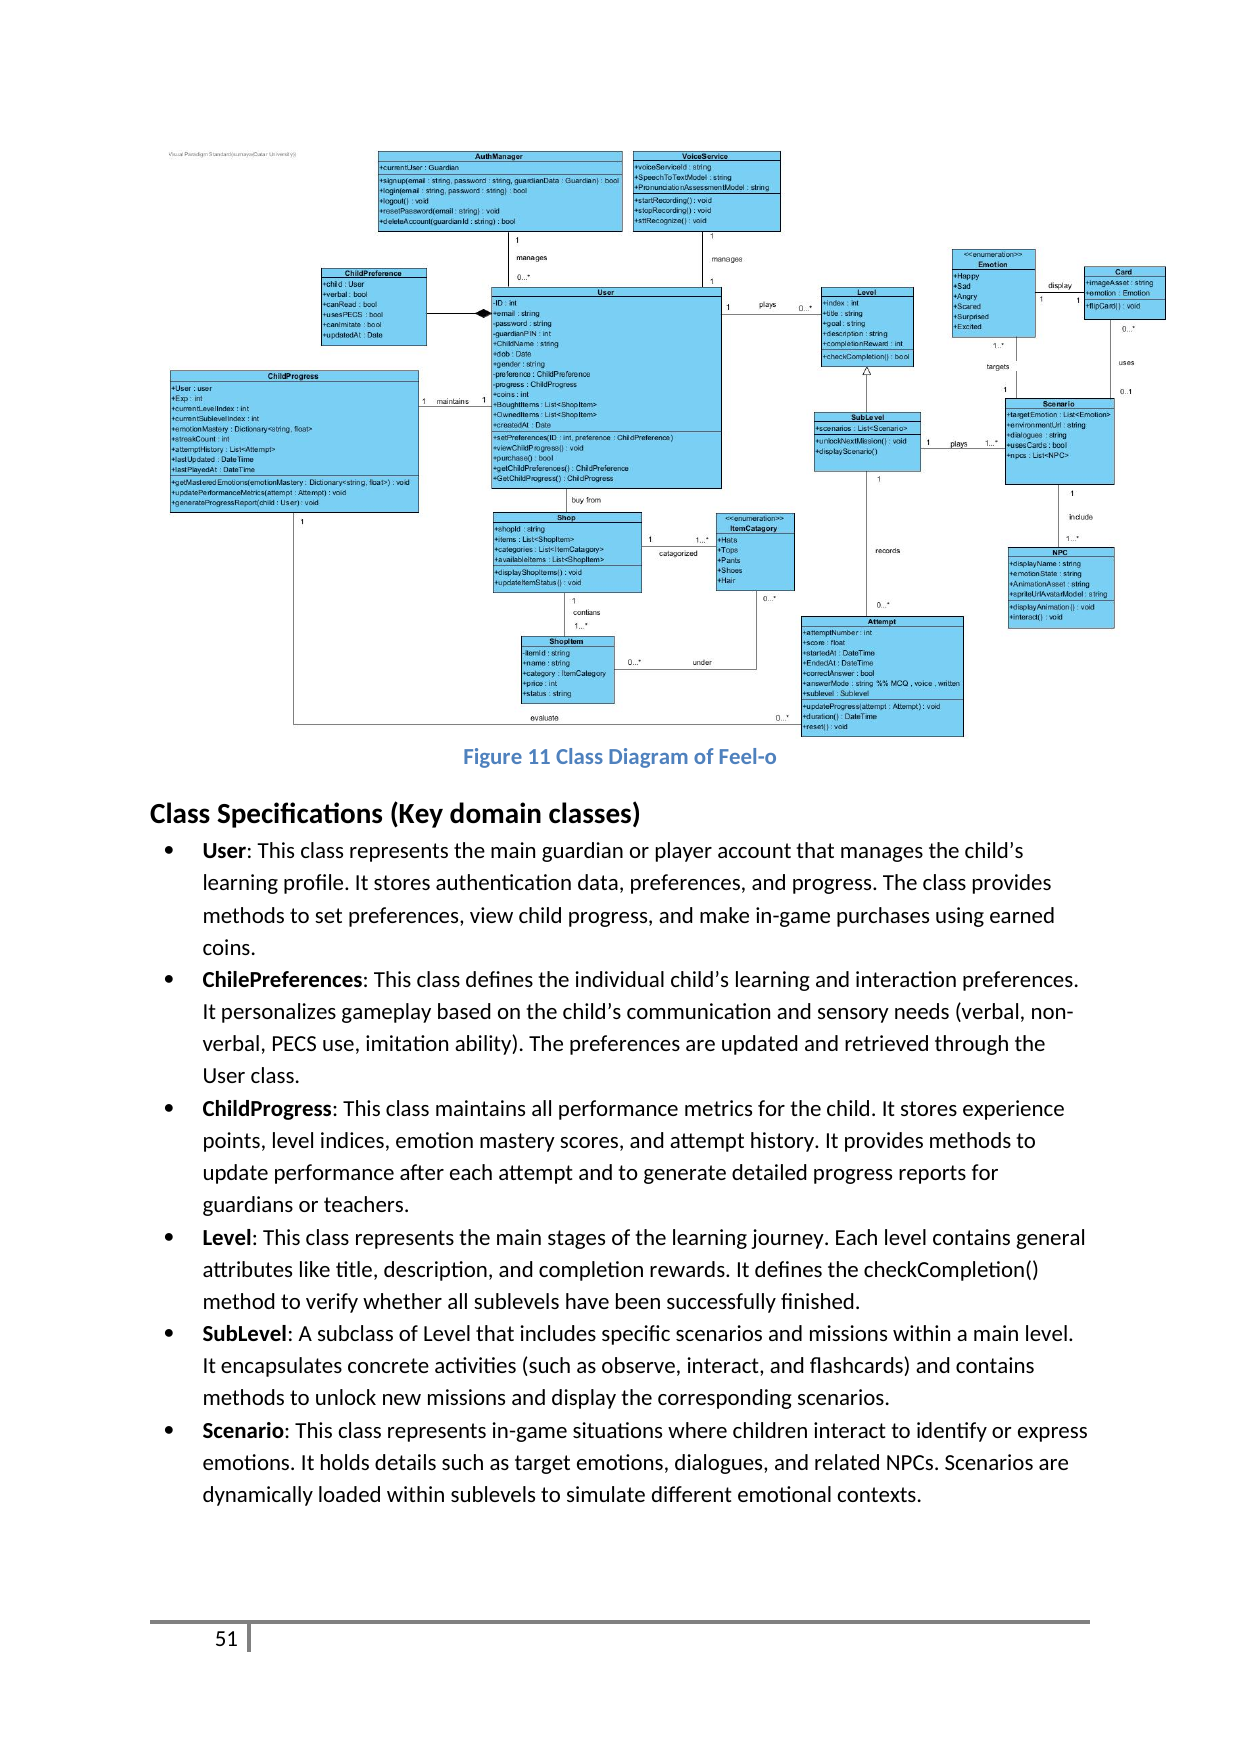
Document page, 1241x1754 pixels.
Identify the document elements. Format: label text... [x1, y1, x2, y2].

list Scenario: This class represents in-game situations where children interact to identify or express emotions. It holds details such as target emotions, dialogues, and related NPCs. Scenarios are dynamically loaded within sublevels to simulate different emotional contexts. [165, 1416, 1090, 1508]
list ChildProgress: This class maintains all performance metrics for the child. It stores experience points, level indices, emotion mastery scores, and attempt history. It provides methods to update performance after each attempt and to generate detailed progress reports for guardians or teachers. [165, 1094, 1090, 1218]
list Level: This class represents the main stages of the learning journey. Each level contains general attributes like title, description, and completion rewards. It defines the checkCompletion() method to verify whether all sublevels have been successfully finished. [165, 1223, 1090, 1315]
text Figure 11 Class Diagram of Feel-o [150, 742, 1090, 770]
list SubLevel: A subclass of Level that includes specific scenarios and missions within a main level. It encapsulates concrete activities (such as observe, interact, and flashcards) and contains methods to unlock new missions and display the corresponding scenarios. [165, 1319, 1090, 1412]
text Class Specifications (Key domain classes) [150, 795, 1090, 831]
list ChilePreferences: This class defines the individual child’s learning and interaction preferences. It personalizes gameplay based on the child’s communication and sensory needs (verbal, non-verbal, PECS use, imitation ability). The preferences are updated and retrieved through the User class. [165, 965, 1090, 1090]
picture [168, 150, 1167, 739]
list User: This class represents the main guardian or player account that manages the child’s learning profile. It stores authentication data, preferences, and progress. The class provides methods to set preferences, view child progress, and make in-game purchases using earned coins. [165, 836, 1090, 961]
